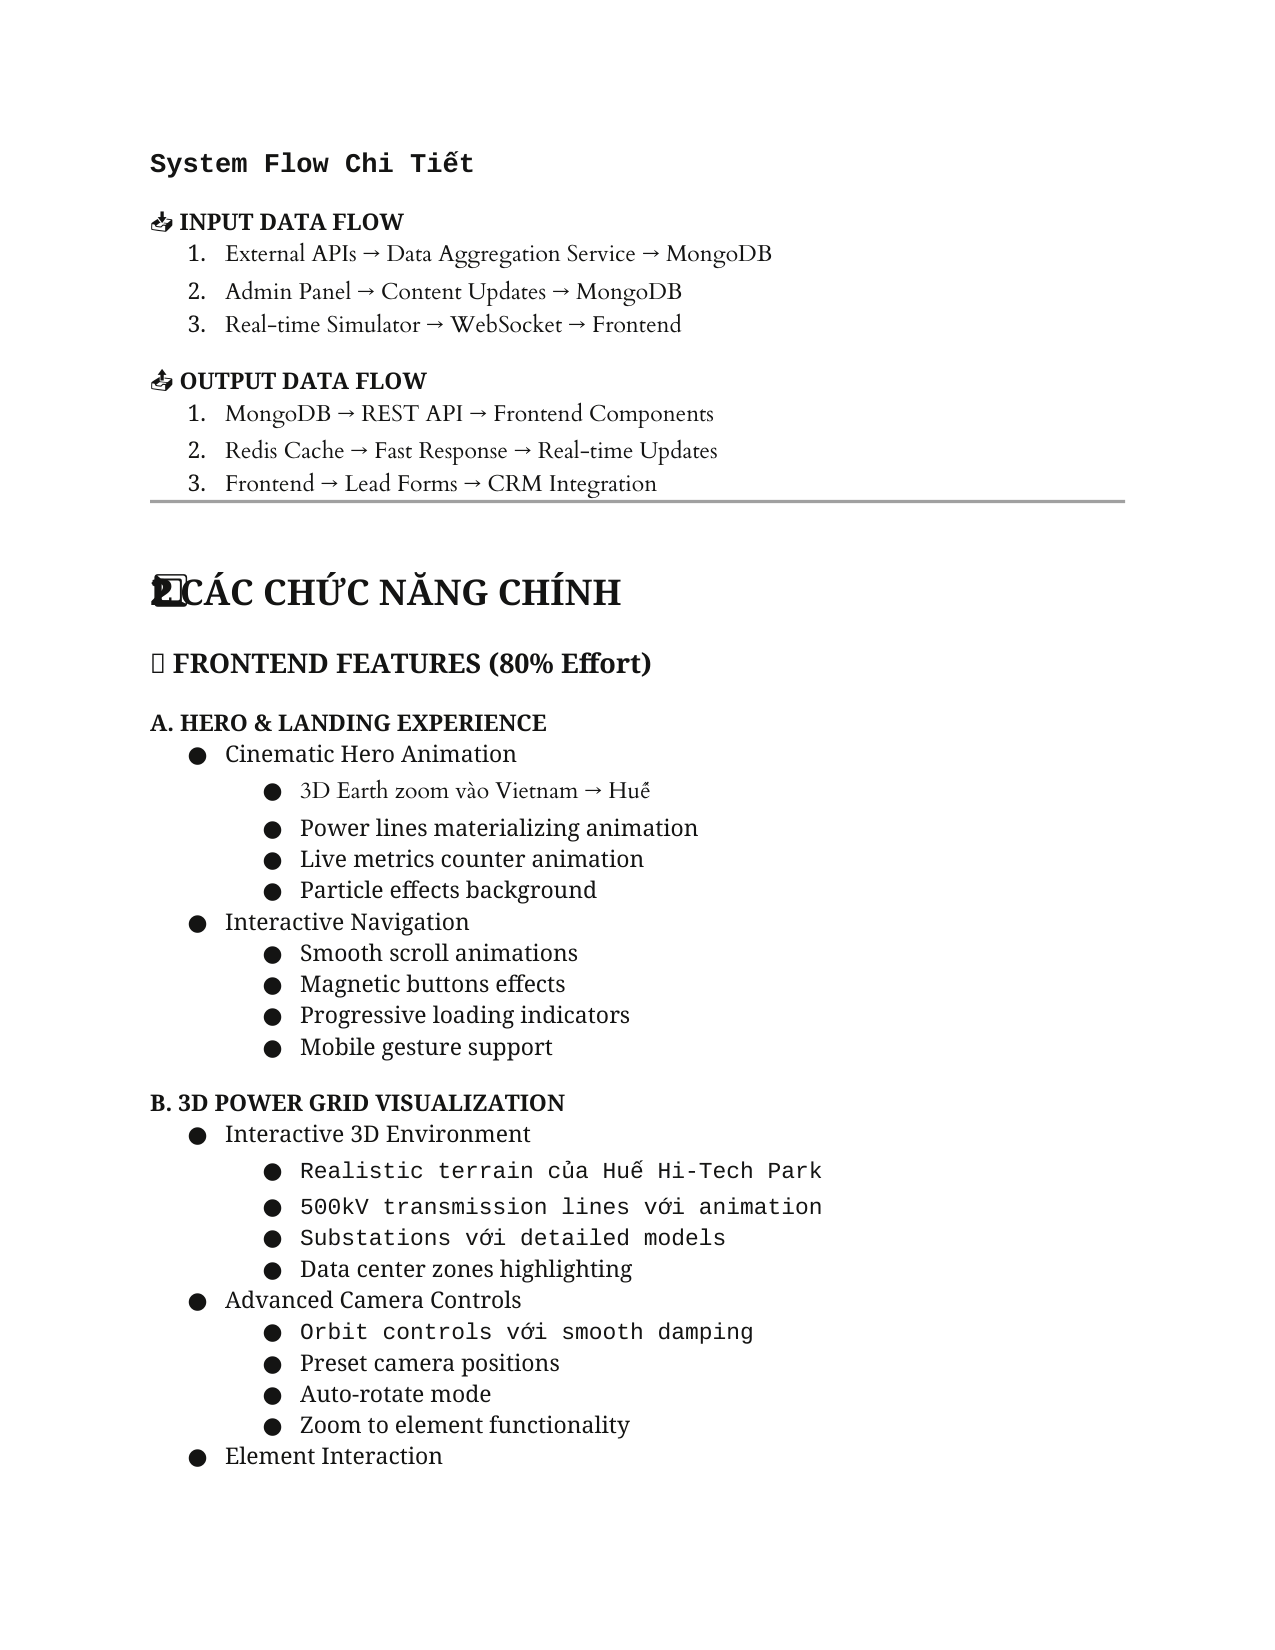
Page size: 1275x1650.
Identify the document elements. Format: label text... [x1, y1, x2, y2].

list Data center zones highlighting [262, 1253, 1125, 1284]
list Auto-rotate mode [262, 1378, 1125, 1409]
list Zoom to element functionality [262, 1409, 1125, 1440]
list 500kV transmission lines với animation [262, 1190, 1125, 1221]
subtitle System Flow Chi Tiết [150, 150, 1125, 181]
list Smooth scroll animations [262, 937, 1125, 968]
list Substations với detailed models [262, 1221, 1125, 1253]
list Particle effects background [262, 874, 1125, 906]
list 3D Earth zoom vào Vietnam → Huế [262, 774, 1125, 807]
list Admin Panel → Content Updates → MongoDB [187, 275, 1125, 307]
list Real-time Simulator → WebSocket → Frontend [187, 307, 1125, 340]
subtitle 📤 OUTPUT DATA FLOW [150, 365, 1125, 397]
list Element Interaction [187, 1440, 1125, 1472]
subtitle 📥 INPUT DATA FLOW [150, 206, 1125, 237]
list Redis Cache → Fast Response → Real-time Updates [187, 434, 1125, 467]
list Orbit controls với smooth damping [262, 1315, 1125, 1347]
list External APIs → Data Aggregation Service → MongoDB [187, 237, 1125, 270]
list Frontend → Lead Forms → CRM Integration [187, 467, 1125, 499]
subtitle A. HERO & LANDING EXPERIENCE [150, 707, 1125, 738]
subtitle 2️⃣ CÁC CHỨC NĂNG CHÍNH [150, 568, 1125, 616]
list Realistic terrain của Huế Hi-Tech Park [262, 1154, 1125, 1185]
list Cinematic Hero Animation [187, 738, 1125, 769]
list Preset camera positions [262, 1347, 1125, 1378]
list Mobile gesture support [262, 1031, 1125, 1062]
list Live metrics counter animation [262, 843, 1125, 874]
list Advanced Camera Controls [187, 1284, 1125, 1315]
list MongoDB → REST API → Frontend Components [187, 397, 1125, 429]
list Interactive Navigation [187, 906, 1125, 937]
list Magnetic buttons effects [262, 968, 1125, 999]
subtitle 🎨 FRONTEND FEATURES (80% Effort) [150, 645, 1125, 682]
subtitle B. 3D POWER GRID VISUALIZATION [150, 1087, 1125, 1118]
list Progressive loading indicators [262, 999, 1125, 1031]
list Power lines materializing animation [262, 812, 1125, 843]
list Interactive 3D Environment [187, 1118, 1125, 1149]
